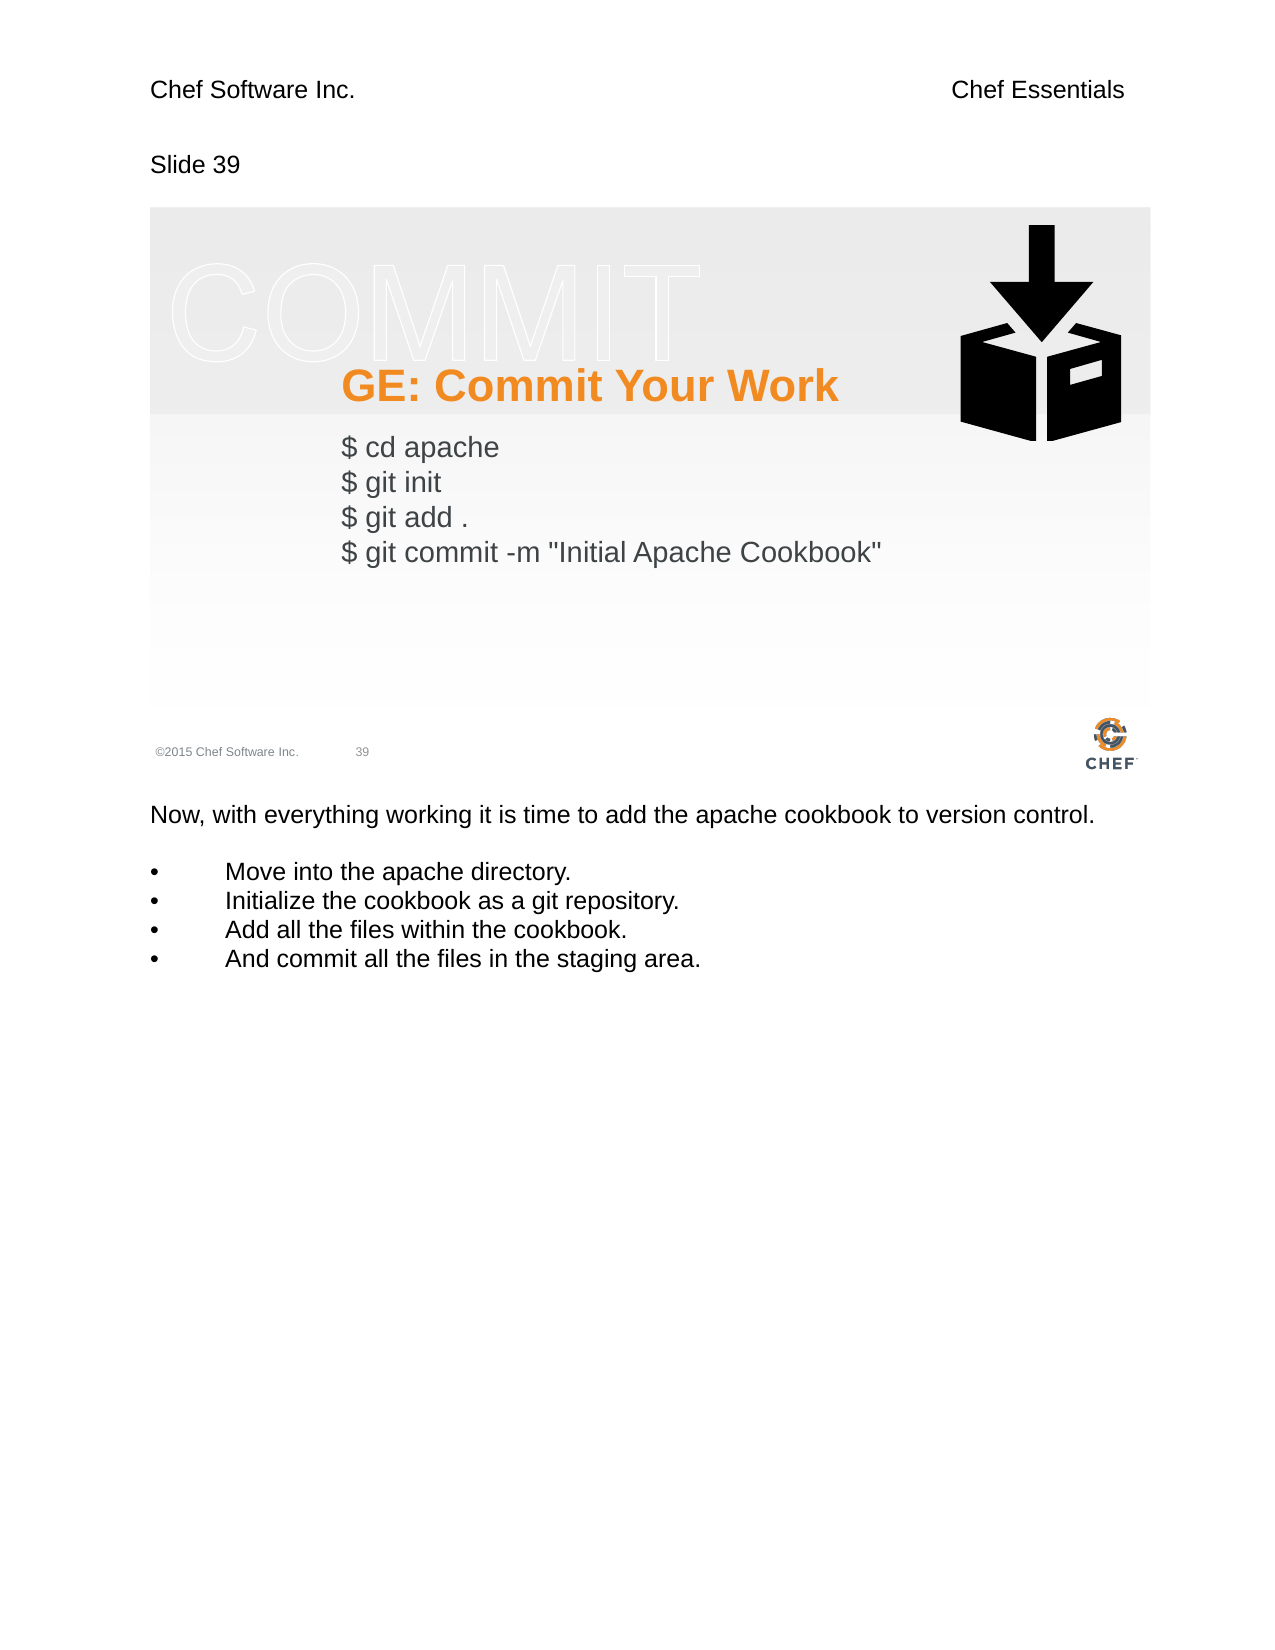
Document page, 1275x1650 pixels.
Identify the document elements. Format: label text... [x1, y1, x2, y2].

text Now, with everything working it is time to add the apache cookbook to version control. [150, 800, 1125, 828]
list And commit all the files in the staging area. [150, 943, 1125, 972]
text Slide 39 [150, 150, 1125, 179]
list Move into the apache directory. [150, 857, 1125, 886]
list Initialize the cookbook as a git repository. [150, 886, 1125, 915]
list Add all the files within the cookbook. [150, 915, 1125, 943]
